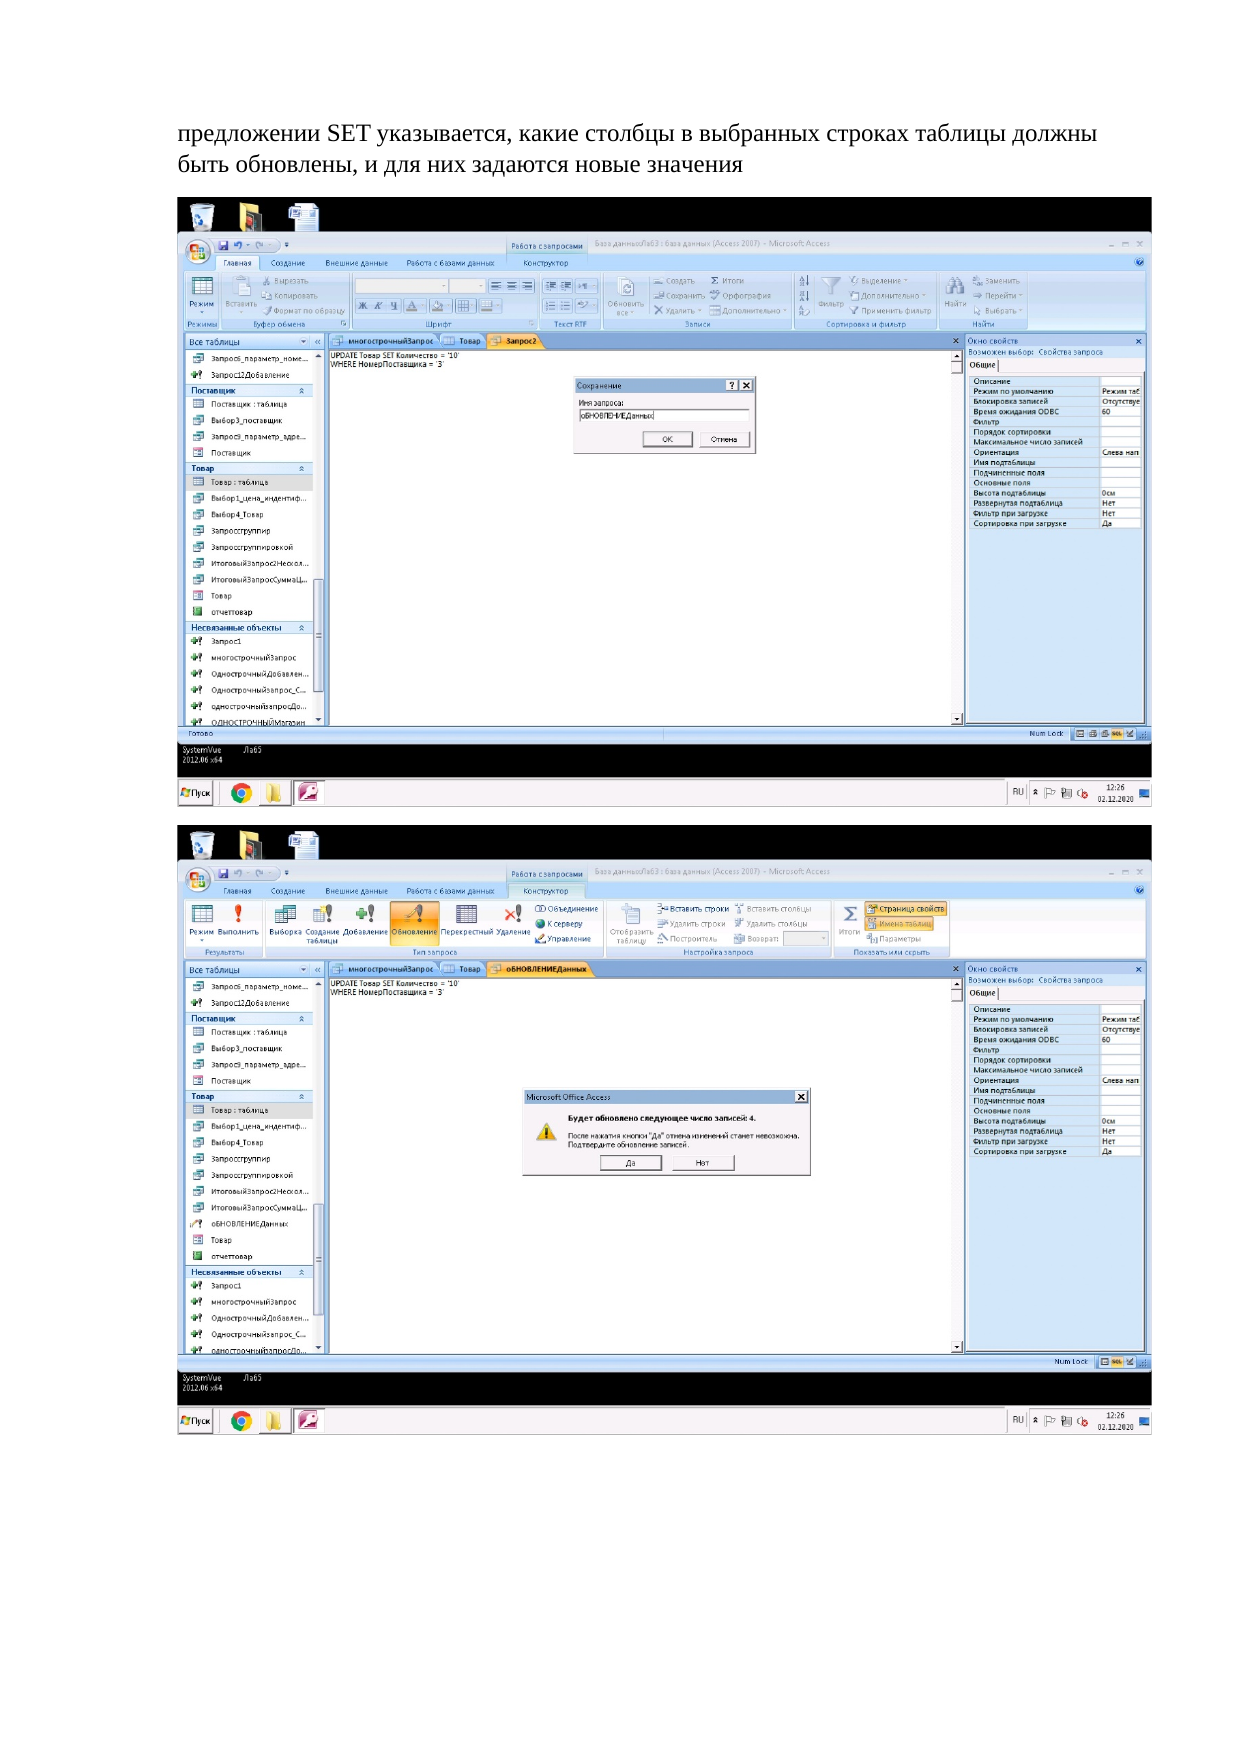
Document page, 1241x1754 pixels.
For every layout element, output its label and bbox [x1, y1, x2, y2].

picture [177, 825, 1152, 1435]
picture [177, 197, 1152, 807]
text [177, 118, 1152, 178]
